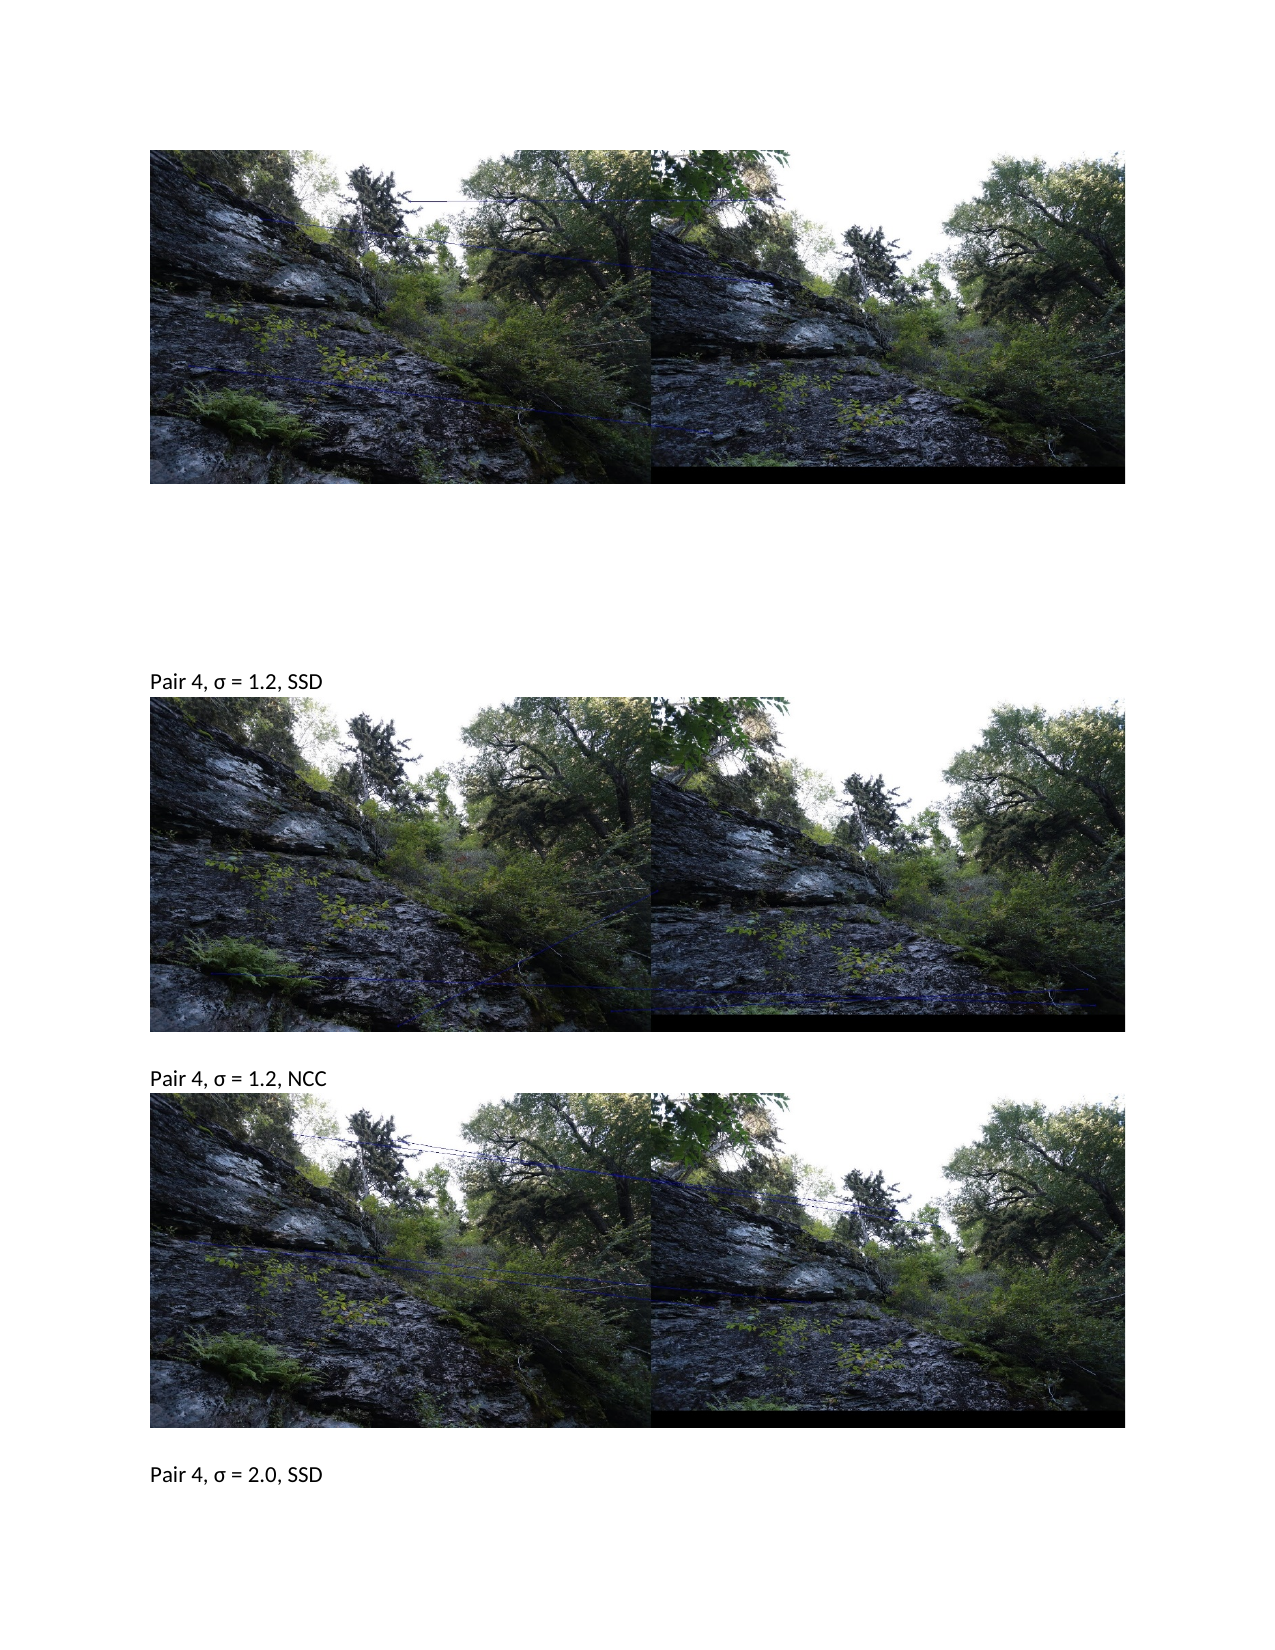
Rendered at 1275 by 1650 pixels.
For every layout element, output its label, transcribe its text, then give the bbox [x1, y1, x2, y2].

text Pair 4, σ = 1.2, NCC [150, 1064, 1125, 1092]
text Pair 4, σ = 1.2, SSD [150, 667, 1125, 695]
picture [150, 150, 1125, 484]
picture [150, 1093, 1125, 1428]
picture [150, 697, 1125, 1032]
text Pair 4, σ = 2.0, SSD [150, 1460, 1125, 1488]
